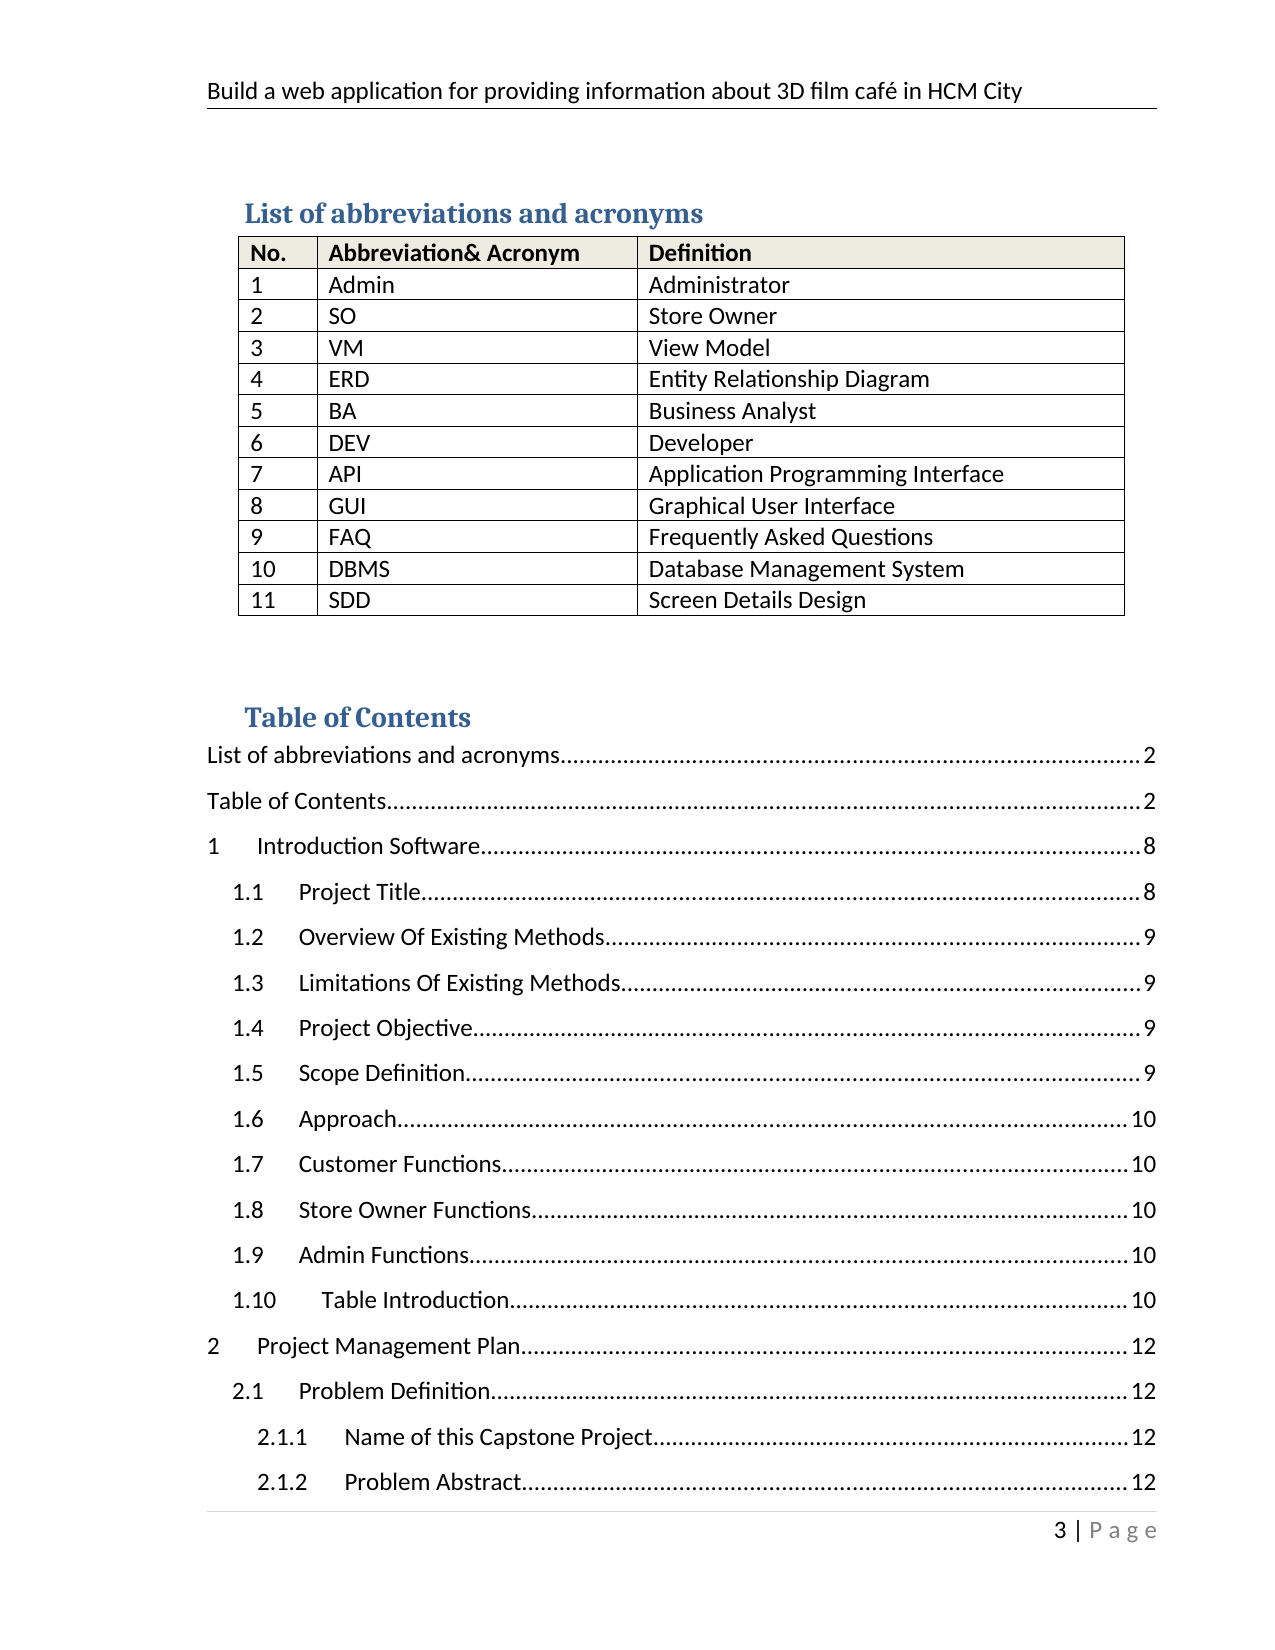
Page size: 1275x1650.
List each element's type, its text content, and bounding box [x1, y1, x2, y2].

table_cell ERD [318, 364, 637, 394]
table_cell 9 [239, 521, 317, 552]
text 2.1.1 Name of this Capstone Project 12 [257, 1421, 1157, 1451]
text 1.9 Admin Functions 10 [232, 1239, 1157, 1270]
text 1.8 Store Owner Functions 10 [232, 1194, 1157, 1224]
text 1.1 Project Title 8 [232, 876, 1157, 906]
text 1.4 Project Objective 9 [232, 1012, 1157, 1043]
text 1.3 Limitations Of Existing Methods 9 [232, 967, 1157, 997]
table_cell Screen Details Design [638, 585, 1124, 615]
table_cell 2 [239, 300, 317, 331]
table_cell 11 [239, 585, 317, 615]
table_cell Business Analyst [638, 395, 1124, 426]
table_cell Store Owner [638, 300, 1124, 331]
text 1 Introduction Software 8 [207, 830, 1157, 861]
table_cell DBMS [318, 553, 637, 583]
table_cell SO [318, 300, 637, 331]
table_cell Database Management System [638, 553, 1124, 583]
table_cell Graphical User Interface [638, 490, 1124, 520]
table_cell 5 [239, 395, 317, 426]
table_cell VM [318, 332, 637, 362]
text 2 Project Management Plan 12 [207, 1330, 1157, 1361]
table_cell 4 [239, 364, 317, 394]
table_cell Entity Relationship Diagram [638, 364, 1124, 394]
text 1.6 Approach 10 [232, 1103, 1157, 1133]
table_cell Administrator [638, 269, 1124, 299]
table_cell 10 [239, 553, 317, 583]
table_header No. [239, 237, 317, 268]
text 1.5 Scope Definition 9 [232, 1057, 1157, 1088]
table_cell FAQ [318, 521, 637, 552]
table_cell BA [318, 395, 637, 426]
table_cell SDD [318, 585, 637, 615]
text 2.1.2 Problem Abstract 12 [257, 1466, 1157, 1497]
text 1.2 Overview Of Existing Methods 9 [232, 921, 1157, 952]
table_cell 3 [239, 332, 317, 362]
table_cell 8 [239, 490, 317, 520]
table_cell Application Programming Interface [638, 458, 1124, 489]
subtitle Table of Contents [244, 701, 1157, 734]
table_cell DEV [318, 427, 637, 457]
text 1.7 Customer Functions 10 [232, 1148, 1157, 1179]
table_cell 6 [239, 427, 317, 457]
text List of abbreviations and acronyms 2 [207, 739, 1157, 770]
text 2.1 Problem Definition 12 [232, 1375, 1157, 1406]
table_cell API [318, 458, 637, 489]
table_cell View Model [638, 332, 1124, 362]
subtitle List of abbreviations and acronyms [244, 198, 1157, 231]
table_cell Frequently Asked Questions [638, 521, 1124, 552]
table_cell 7 [239, 458, 317, 489]
table_header Definition [638, 237, 1124, 268]
table_header Abbreviation& Acronym [318, 237, 637, 268]
text Table of Contents 2 [207, 785, 1157, 816]
table_cell Developer [638, 427, 1124, 457]
table_cell Admin [318, 269, 637, 299]
text 1.10 Table Introduction 10 [232, 1284, 1157, 1315]
table_cell 1 [239, 269, 317, 299]
table_cell GUI [318, 490, 637, 520]
